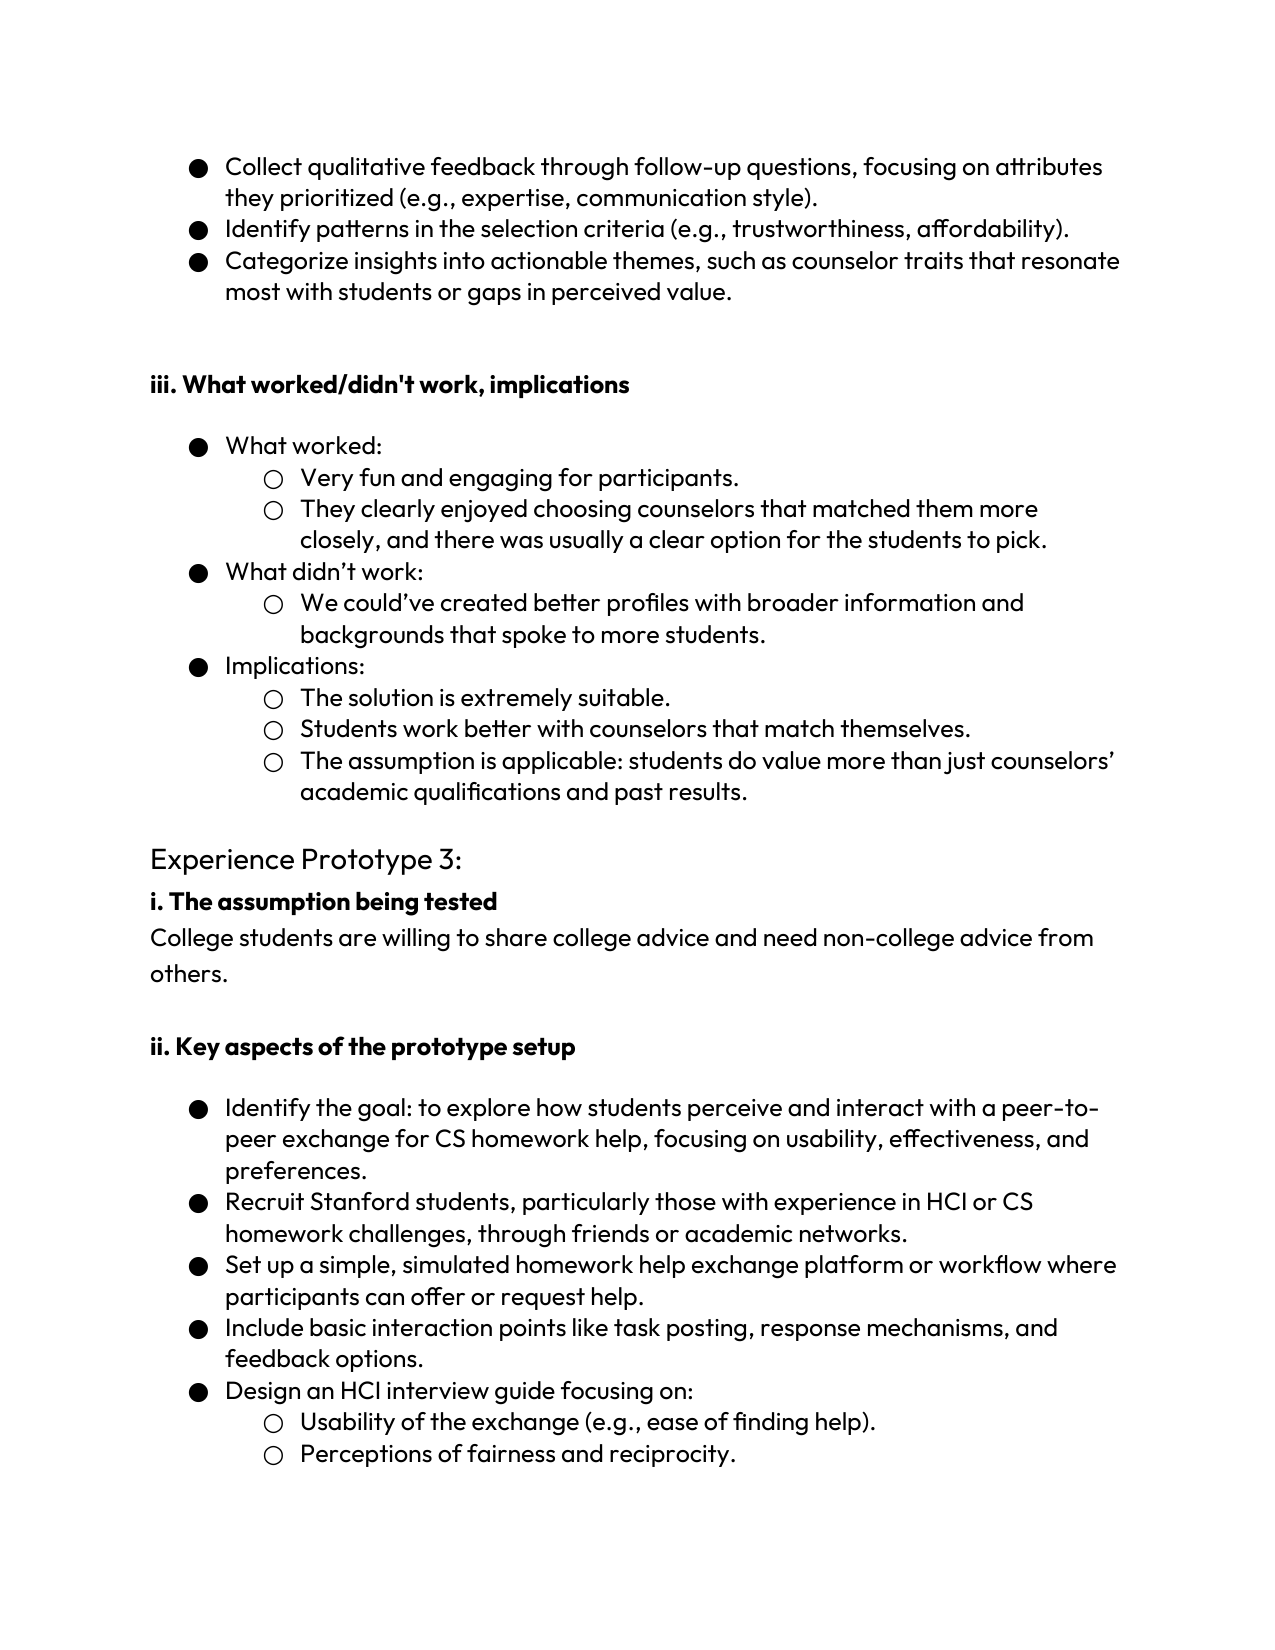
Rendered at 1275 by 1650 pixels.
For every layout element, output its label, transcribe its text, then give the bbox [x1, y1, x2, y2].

list Categorize insights into actionable themes, such as counselor traits that resonate most with students or gaps in perceived value. [187, 244, 1125, 307]
list The assumption is applicable: students do value more than just counselors’ academic qualifications and past results. [262, 744, 1125, 807]
text iii. What worked/didn't work, implications [150, 368, 1125, 400]
list Usability of the exchange (e.g., ease of finding help). [262, 1406, 1125, 1437]
list Very fun and engaging for participants. [262, 461, 1125, 492]
list Perceptions of fairness and reciprocity. [262, 1437, 1125, 1469]
list Identify the goal: to explore how students perceive and interact with a peer-to-peer exchange for CS homework help, focusing on usability, effectiveness, and preferences. [187, 1091, 1125, 1186]
list Recruit Stanford students, particularly those with experience in HCI or CS homework challenges, through friends or academic networks. [187, 1186, 1125, 1248]
list Design an HCI interview guide focusing on: [187, 1374, 1125, 1406]
list Collect qualitative feedback through follow-up questions, focusing on attributes they prioritized (e.g., expertise, communication style). [187, 150, 1125, 213]
list The solution is extremely suitable. [262, 681, 1125, 713]
list Implications: [187, 650, 1125, 681]
text College students are willing to share college advice and need non-college advice from others. [150, 922, 1125, 989]
list They clearly enjoyed choosing counselors that matched them more closely, and there was usually a clear option for the students to pick. [262, 492, 1125, 555]
subtitle Experience Prototype 3: [150, 840, 1125, 877]
list Set up a simple, simulated homework help exchange platform or workflow where participants can offer or request help. [187, 1248, 1125, 1311]
list Identify patterns in the selection criteria (e.g., trustworthiness, affordability). [187, 213, 1125, 244]
list What didn’t work: [187, 555, 1125, 587]
text i. The assumption being tested [150, 886, 1125, 917]
list What worked: [187, 429, 1125, 461]
list Include basic interaction points like task posting, response mechanisms, and feedback options. [187, 1311, 1125, 1374]
list We could’ve created better profiles with broader information and backgrounds that spoke to more students. [262, 587, 1125, 650]
list Students work better with counselors that match themselves. [262, 713, 1125, 744]
text ii. Key aspects of the prototype setup [150, 1030, 1125, 1062]
